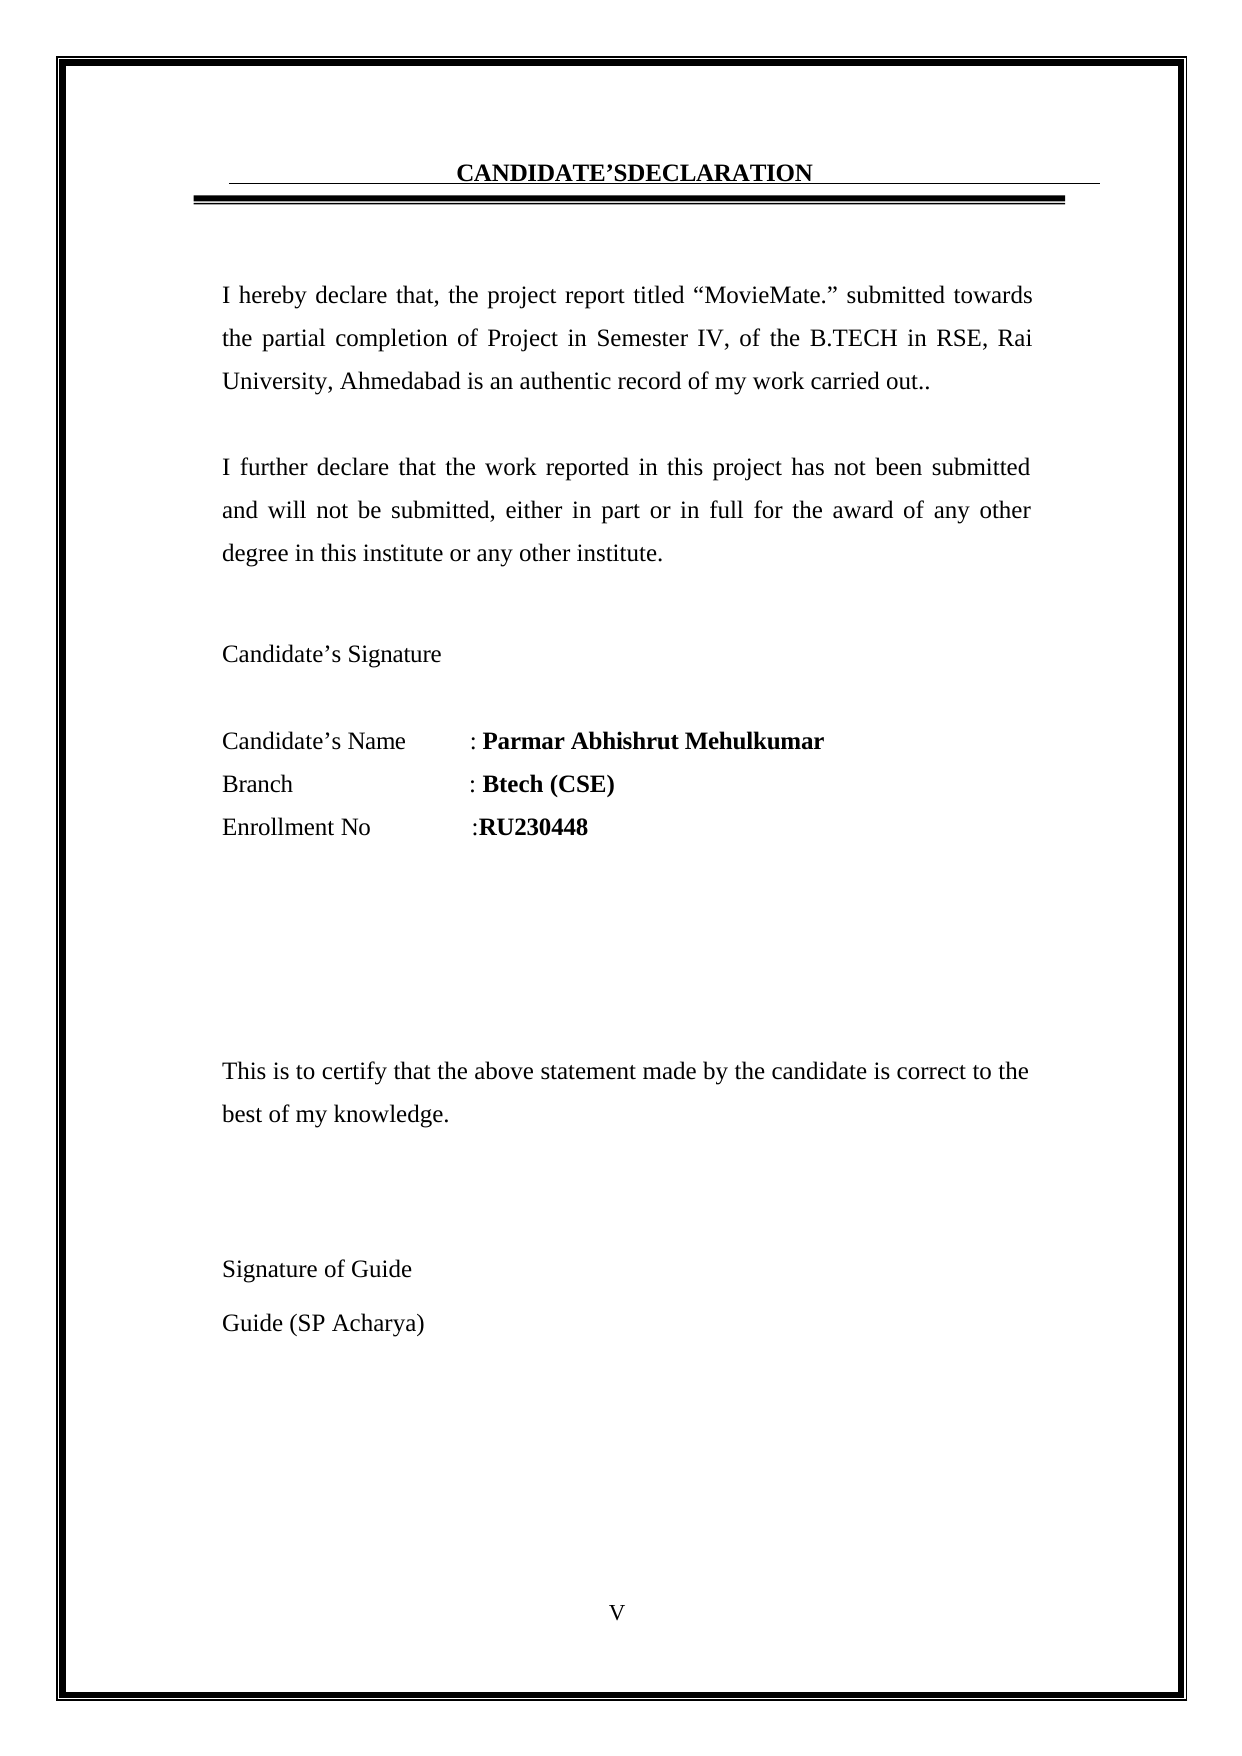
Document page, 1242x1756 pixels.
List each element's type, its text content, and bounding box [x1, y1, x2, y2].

text Signature of Guide [222, 1254, 1129, 1283]
text Candidate’s Signature [222, 639, 1129, 668]
text Guide (SP Acharya) [222, 1308, 1129, 1336]
text I hereby declare that, the project report titled “MovieMate.” submitted towards the partial completion of Project in Semester IV, of the B.TECH in RSE, Rai University, Ahmedabad is an authentic record of my work carried out.. [222, 280, 1034, 395]
text Enrollment No :RU230448 [222, 812, 1129, 841]
text I further declare that the work reported in this project has not been submitted and will not be submitted, either in part or in full for the award of any other degree in this institute or any other institute. [222, 452, 1032, 567]
text Branch : Btech (CSE) [222, 769, 1129, 798]
text Candidate’s Name : Parmar Abhishrut Mehulkumar [222, 726, 1129, 755]
subtitle CANDIDATE’SDECLARATION [229, 158, 1129, 187]
text This is to certify that the above statement made by the candidate is correct to the best of my knowledge. [222, 1056, 1030, 1128]
